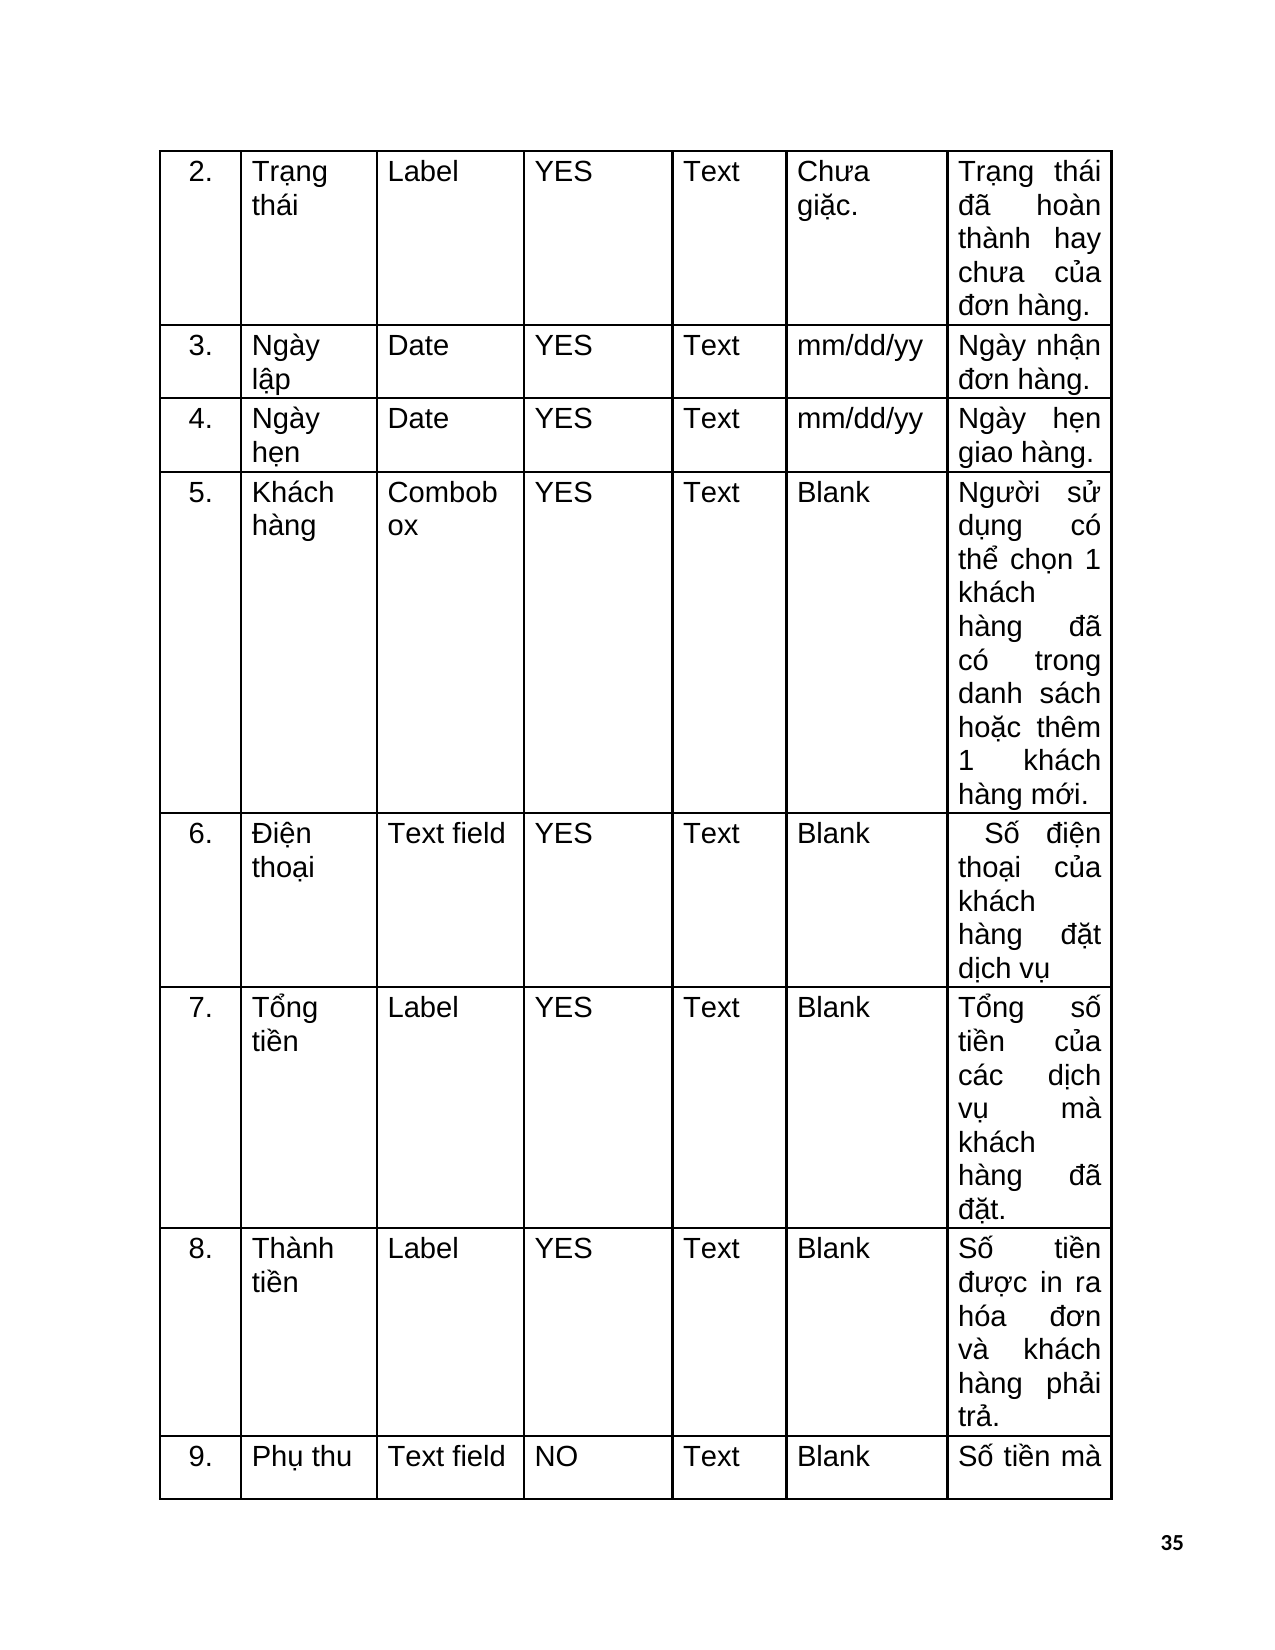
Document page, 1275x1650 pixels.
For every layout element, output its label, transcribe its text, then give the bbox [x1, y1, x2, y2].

table_cell Người sử dụng có thể chọn 1 khách hàng đã có trong danh sách hoặc thêm 1 khách hàng mới. [949, 473, 1110, 812]
table_cell Số tiền được in ra hóa đơn và khách hàng phải trả. [949, 1229, 1110, 1435]
table_cell Blank [788, 1229, 946, 1435]
table_cell Blank [788, 988, 946, 1227]
table_cell mm/dd/yy [788, 326, 946, 397]
table_cell Text [674, 152, 785, 324]
table_cell Text [674, 988, 785, 1227]
table_cell Ngày hẹn giao hàng. [949, 399, 1110, 471]
table_cell Blank [788, 1437, 946, 1498]
table_cell Combobox [378, 473, 523, 812]
table_cell mm/dd/yy [788, 399, 946, 471]
table_cell 7. [161, 988, 240, 1227]
table_cell 4. [161, 399, 240, 471]
table_cell YES [525, 152, 671, 324]
table_cell 3. [161, 326, 240, 397]
table_cell Text [674, 399, 785, 471]
table_cell 8. [161, 1229, 240, 1435]
table_cell Số điện thoại của khách hàng đặt dịch vụ [949, 814, 1110, 986]
table_cell Tổng số tiền của các dịch vụ mà khách hàng đã đặt. [949, 988, 1110, 1227]
table_cell 6. [161, 814, 240, 986]
table_cell Ngày lập [242, 326, 376, 397]
table_cell Trạng thái [242, 152, 376, 324]
table_cell Thành tiền [242, 1229, 376, 1435]
table_cell Khách hàng [242, 473, 376, 812]
table_cell Label [378, 988, 523, 1227]
table_cell Text [674, 473, 785, 812]
table_cell Trạng thái đã hoàn thành hay chưa của đơn hàng. [949, 152, 1110, 324]
table_cell 9. [161, 1437, 240, 1498]
table_cell Tổng tiền [242, 988, 376, 1227]
table_cell Label [378, 1229, 523, 1435]
table_cell Chưa giặc. [788, 152, 946, 324]
table_cell Text [674, 1437, 785, 1498]
table_cell Label [378, 152, 523, 324]
table_cell Text field [378, 814, 523, 986]
table_cell 2. [161, 152, 240, 324]
table_cell YES [525, 473, 671, 812]
table_cell Date [378, 326, 523, 397]
table_cell Blank [788, 473, 946, 812]
table_cell Blank [788, 814, 946, 986]
table_cell YES [525, 814, 671, 986]
table_cell YES [525, 1229, 671, 1435]
table_cell Text [674, 814, 785, 986]
table_cell Text [674, 1229, 785, 1435]
table_cell NO [525, 1437, 671, 1498]
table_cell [949, 1437, 1110, 1498]
table_cell 5. [161, 473, 240, 812]
table_cell YES [525, 399, 671, 471]
table_cell YES [525, 988, 671, 1227]
table_cell Ngày hẹn [242, 399, 376, 471]
table_cell Date [378, 399, 523, 471]
table_cell YES [525, 326, 671, 397]
table_cell Ngày nhận đơn hàng. [949, 326, 1110, 397]
table_cell Điện thoại [242, 814, 376, 986]
table_cell Text [674, 326, 785, 397]
table_cell Text field [378, 1437, 523, 1498]
table_cell Phụ thu [242, 1437, 376, 1498]
